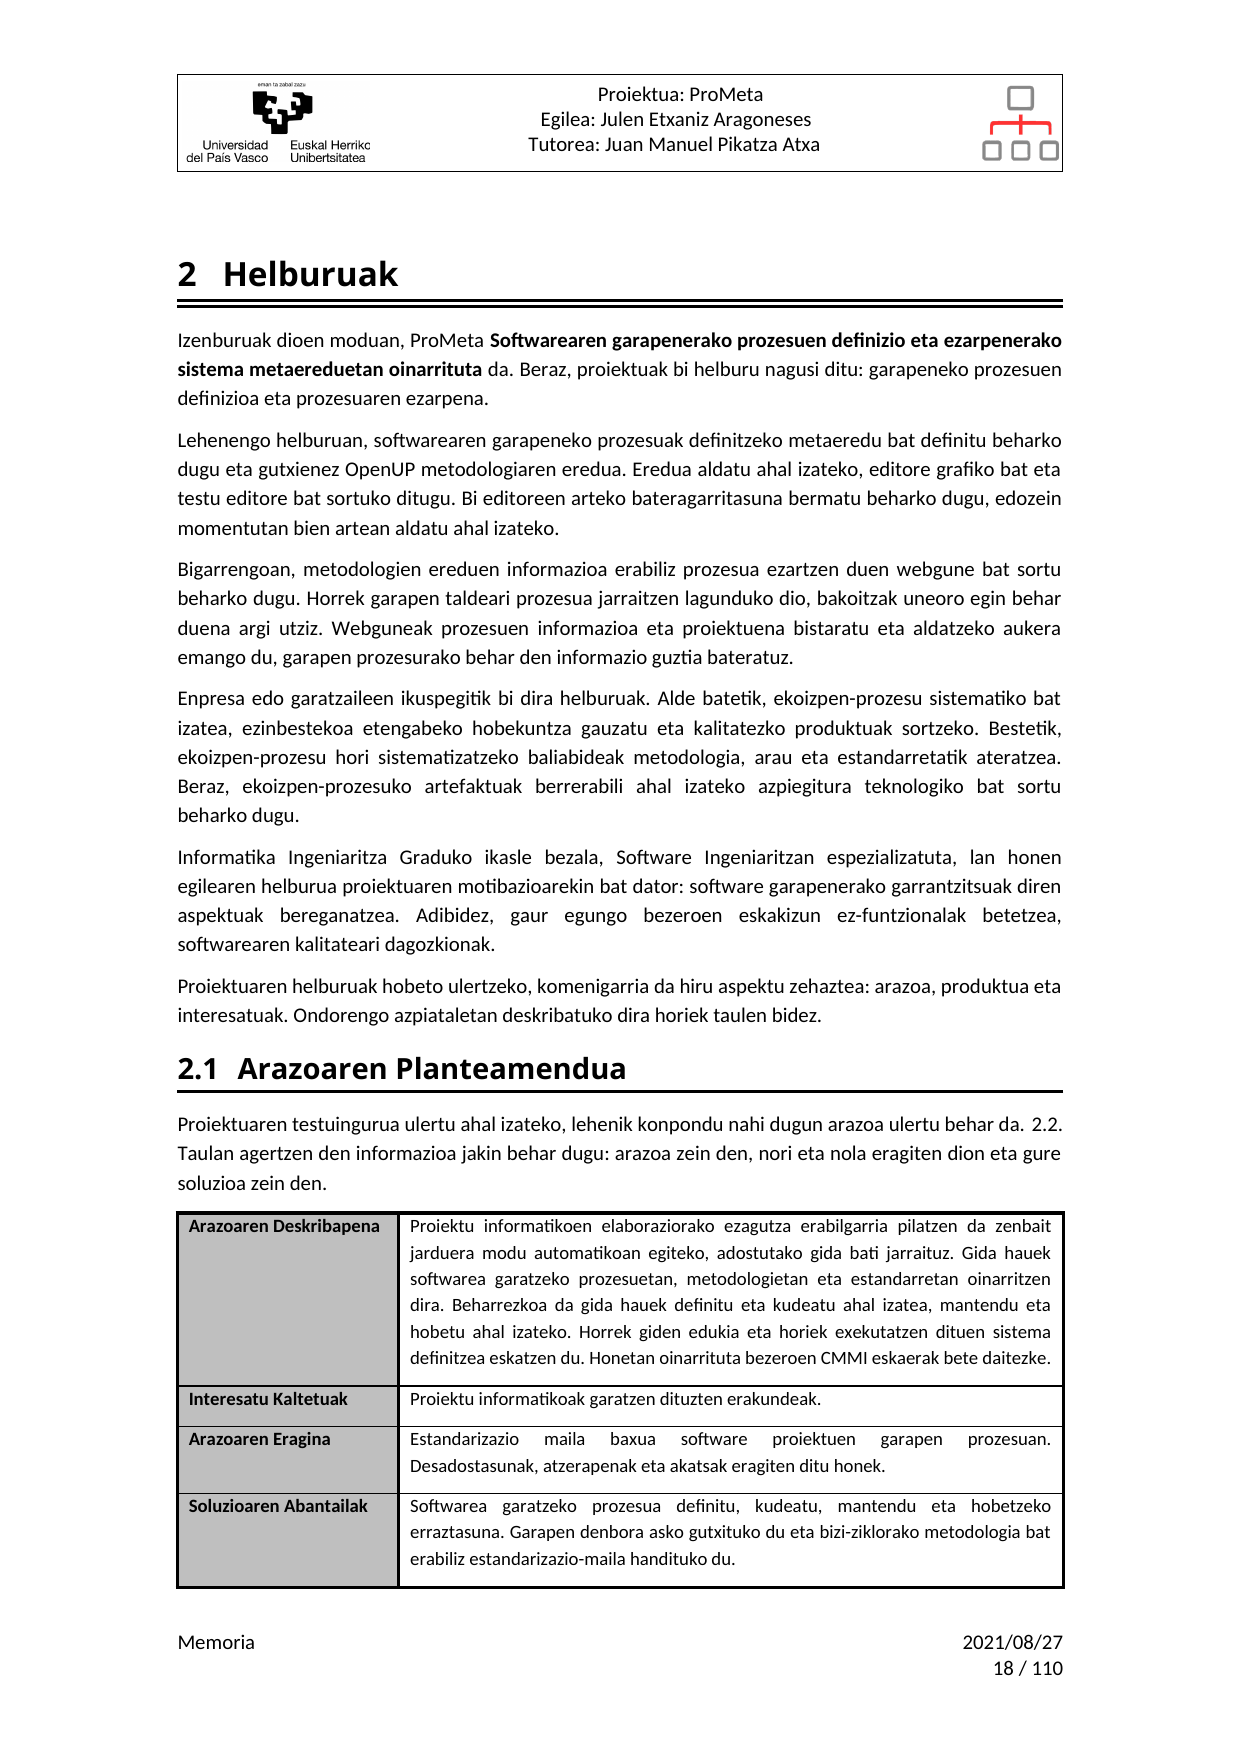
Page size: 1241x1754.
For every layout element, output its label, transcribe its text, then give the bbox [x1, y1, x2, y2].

table_cell Proiektu informatikoak garatzen dituzten erakundeak. [400, 1387, 1062, 1426]
picture [978, 80, 1060, 162]
table_cell Softwarea garatzeko prozesua definitu, kudeatu, mantendu eta hobetzeko erraztasuna. Garapen denbora asko gutxituko du eta bizi-ziklorako metodologia bat erabiliz estandarizazio-maila handituko du. [400, 1494, 1062, 1586]
text Proiektuaren testuingurua ulertu ahal izateko, lehenik konpondu nahi dugun arazoa ulertu behar da. 2.2. Taulan agertzen den informazioa jakin behar dugu: arazoa zein den, nori eta nola eragiten dion eta gure soluzioa zein den. [177, 1111, 1063, 1195]
text Enpresa edo garatzaileen ikuspegitik bi dira helburuak. Alde batetik, ekoizpen-prozesu sistematiko bat izatea, ezinbestekoa etengabeko hobekuntza gauzatu eta kalitatezko produktuak sortzeko. Bestetik, ekoizpen-prozesu hori sistematizatzeko baliabideak metodologia, arau eta estandarretatik ateratzea. Beraz, ekoizpen-prozesuko artefaktuak berrerabili ahal izateko azpiegitura teknologiko bat sortu beharko dugu. [177, 686, 1063, 828]
table_cell Estandarizazio maila baxua software proiektuen garapen prozesuan. Desadostasunak, atzerapenak eta akatsak eragiten ditu honek. [400, 1427, 1062, 1493]
subtitle Arazoaren Planteamendua [177, 1048, 1063, 1090]
table_header Arazoaren Deskribapena [179, 1215, 397, 1385]
text Izenburuak dioen moduan, ProMeta Softwarearen garapenerako prozesuen definizio eta ezarpenerako sistema metaereduetan oinarrituta da. Beraz, proiektuak bi helburu nagusi ditu: garapeneko prozesuen definizioa eta prozesuaren ezarpena. [177, 327, 1063, 411]
text Informatika Ingeniaritza Graduko ikasle bezala, Software Ingeniaritzan espezializatuta, lan honen egilearen helburua proiektuaren motibazioarekin bat dator: software garapenerako garrantzitsuak diren aspektuak bereganatzea. Adibidez, gaur egungo bezeroen eskakizun ez-funtzionalak betetzea, softwarearen kalitateari dagozkionak. [177, 844, 1063, 957]
table_cell Arazoaren Eragina [179, 1427, 397, 1493]
text Bigarrengoan, metodologien ereduen informazioa erabiliz prozesua ezartzen duen webgune bat sortu beharko dugu. Horrek garapen taldeari prozesua jarraitzen lagunduko dio, bakoitzak uneoro egin behar duena argi utziz. Webguneak prozesuen informazioa eta proiektuena bistaratu eta aldatzeko aukera emango du, garapen prozesurako behar den informazio guztia bateratuz. [177, 556, 1063, 669]
table_header Proiektu informatikoen elaboraziorako ezagutza erabilgarria pilatzen da zenbait jarduera modu automatikoan egiteko, adostutako gida bati jarraituz. Gida hauek softwarea garatzeko prozesuetan, metodologietan eta estandarretan oinarritzen dira. Beharrezkoa da gida hauek definitu eta kudeatu ahal izatea, mantendu eta hobetu ahal izateko. Horrek giden edukia eta horiek exekutatzen dituen sistema definitzea eskatzen du. Honetan oinarrituta bezeroen CMMI eskaerak bete daitezke. [400, 1215, 1062, 1385]
text Lehenengo helburuan, softwarearen garapeneko prozesuak definitzeko metaeredu bat definitu beharko dugu eta gutxienez OpenUP metodologiaren eredua. Eredua aldatu ahal izateko, editore grafiko bat eta testu editore bat sortuko ditugu. Bi editoreen arteko bateragarritasuna bermatu beharko dugu, edozein momentutan bien artean aldatu ahal izateko. [177, 427, 1063, 540]
table_cell Interesatu Kaltetuak [179, 1387, 397, 1426]
table_cell Soluzioaren Abantailak [179, 1494, 397, 1586]
picture [182, 81, 370, 162]
text Proiektuaren helburuak hobeto ulertzeko, komenigarria da hiru aspektu zehaztea: arazoa, produktua eta interesatuak. Ondorengo azpiataletan deskribatuko dira horiek taulen bidez. [177, 973, 1063, 1028]
subtitle Helburuak [177, 251, 1063, 299]
